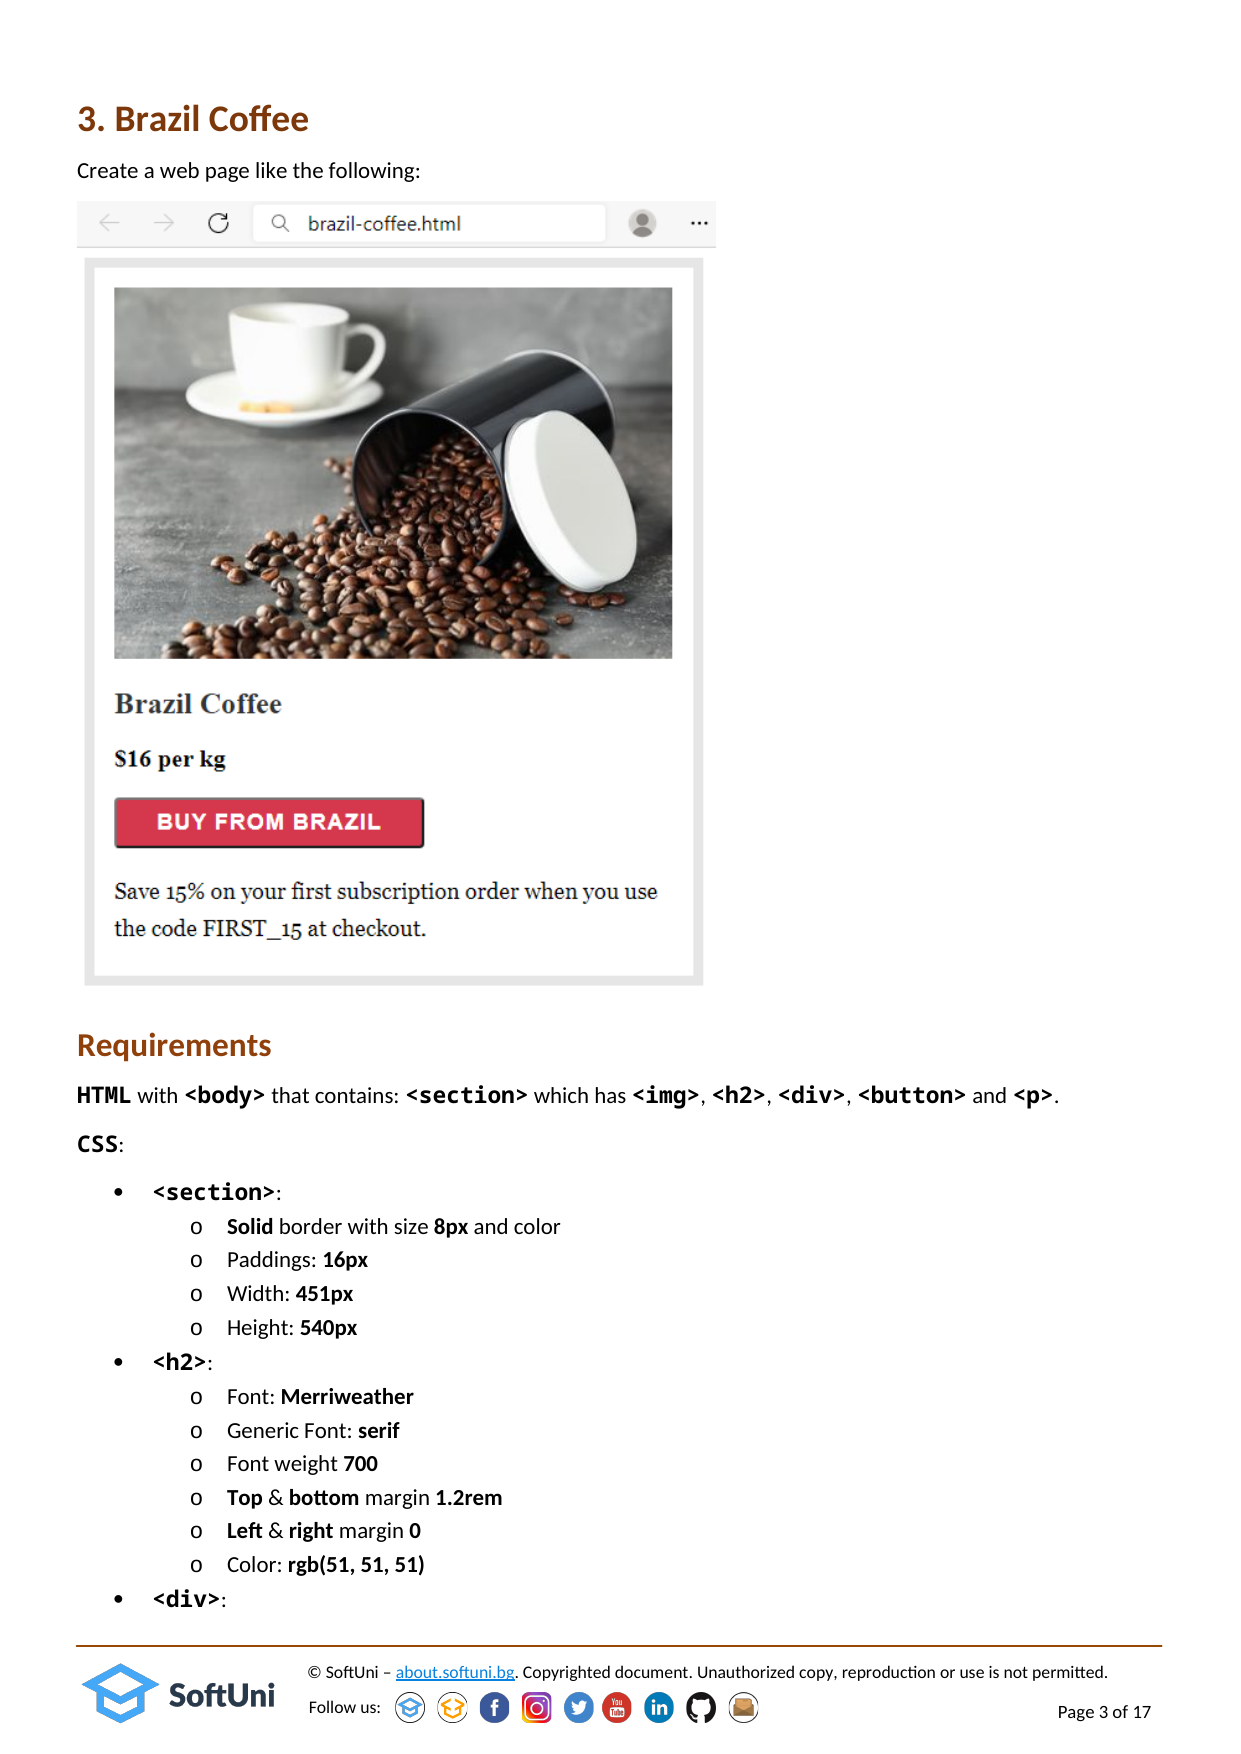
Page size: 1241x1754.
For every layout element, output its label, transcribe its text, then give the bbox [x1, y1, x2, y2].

picture [665, 1692, 674, 1701]
picture [658, 1705, 667, 1714]
list Generic Font: serif [189, 1416, 1163, 1445]
list <div>: [114, 1583, 1163, 1615]
picture [479, 1692, 510, 1723]
picture [686, 1692, 716, 1723]
subtitle Requirements [77, 1024, 1163, 1065]
picture [564, 1692, 594, 1723]
list Top & bottom margin 1.2rem [189, 1483, 1163, 1512]
list Paddings: 16px [189, 1246, 1163, 1275]
list Left & right margin 0 [189, 1516, 1163, 1546]
picture [522, 1692, 552, 1723]
list Font weight 700 [189, 1449, 1163, 1478]
list Solid border with size 8px and color [189, 1212, 1163, 1241]
list <h2>: [114, 1346, 1163, 1377]
picture [644, 1692, 653, 1701]
picture [665, 1714, 674, 1723]
picture [644, 1714, 653, 1723]
list <section>: [114, 1176, 1163, 1207]
picture [76, 201, 717, 1008]
picture [395, 1692, 425, 1723]
picture [728, 1692, 759, 1723]
list Width: 451px [189, 1279, 1163, 1308]
picture [437, 1692, 468, 1723]
picture [75, 1658, 281, 1729]
text Create a web page like the following: [77, 156, 1163, 184]
list Height: 540px [189, 1313, 1163, 1342]
subtitle Brazil Coffee [77, 95, 1163, 141]
text HTML with <body> that contains: <section> which has <img>, <h2>, <div>, <button> and <p>. [77, 1079, 1163, 1111]
text CSS: [77, 1128, 1163, 1159]
picture [602, 1692, 632, 1723]
list Font: Merriweather [189, 1382, 1163, 1411]
list Color: rgb(51, 51, 51) [189, 1550, 1163, 1579]
